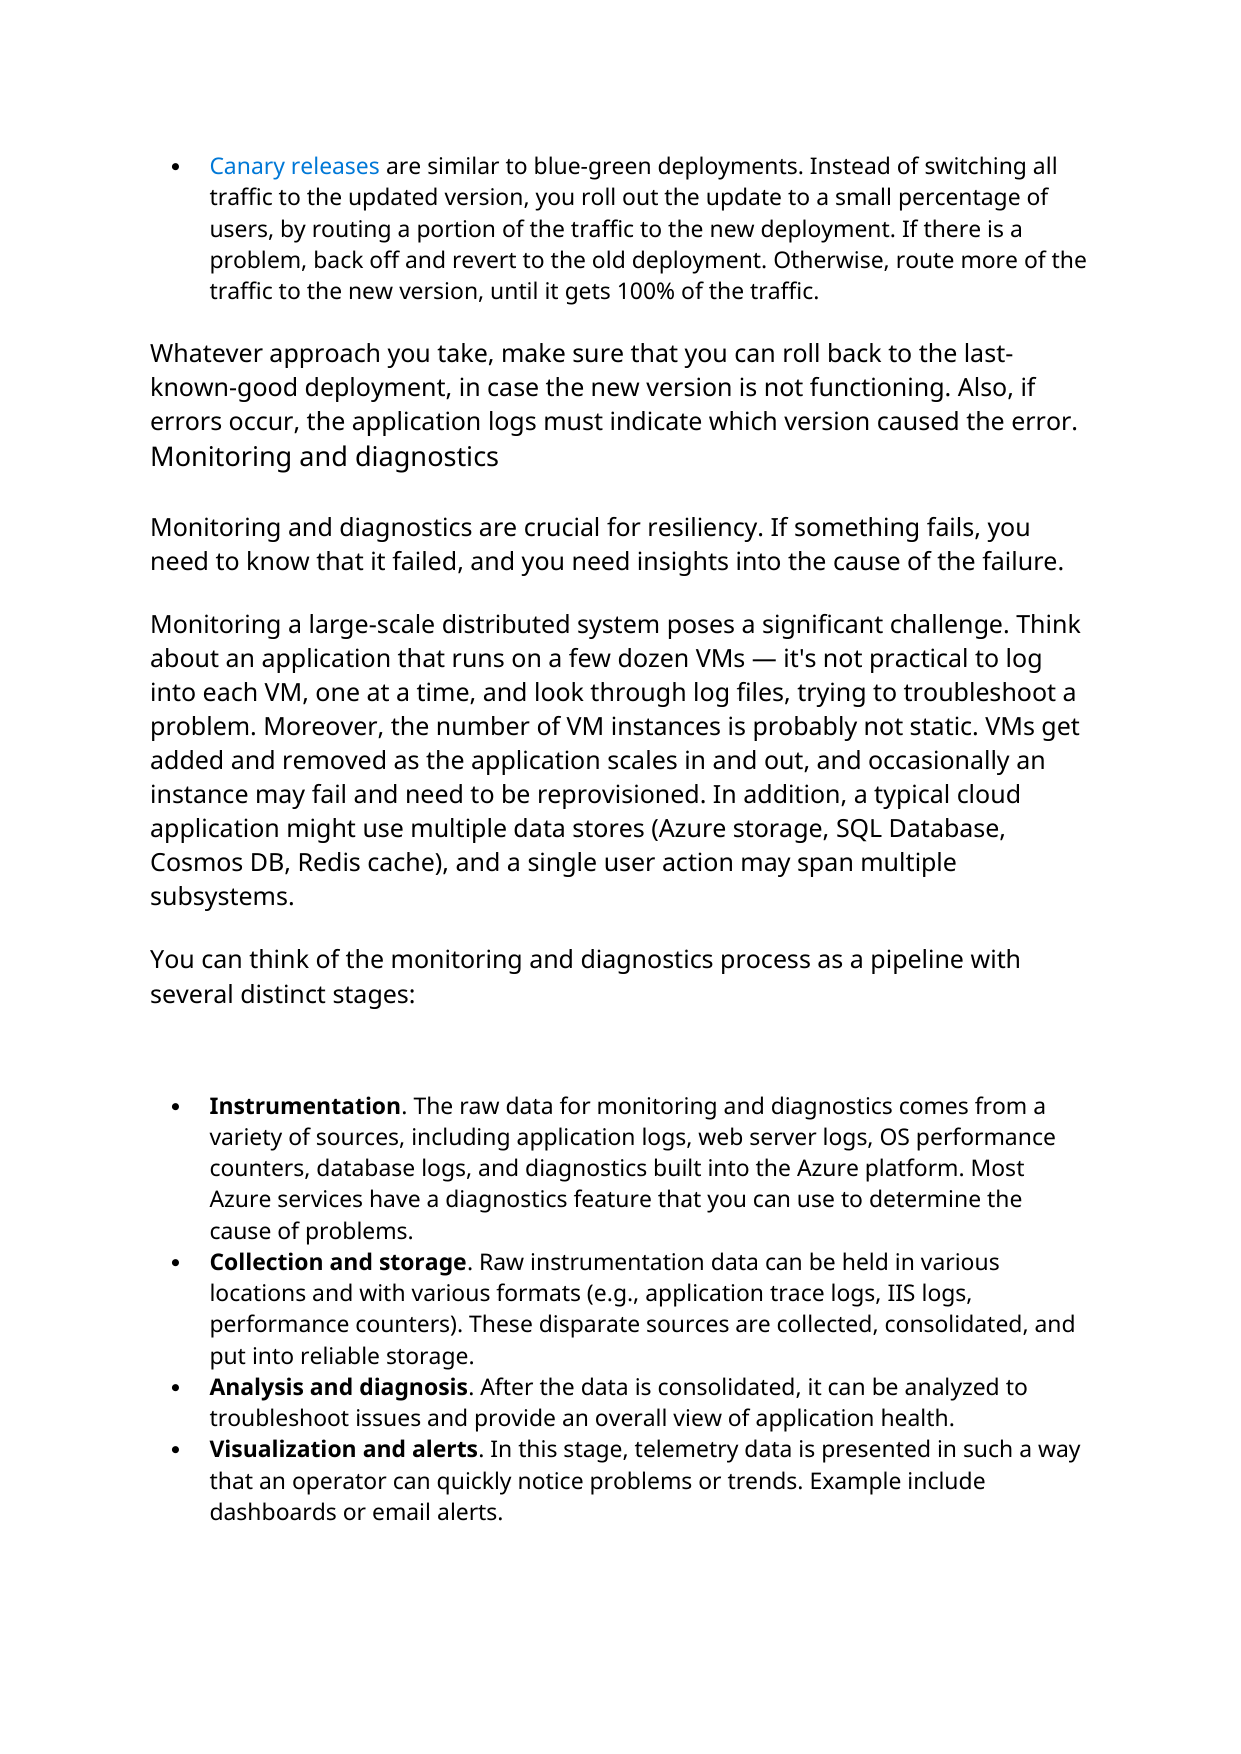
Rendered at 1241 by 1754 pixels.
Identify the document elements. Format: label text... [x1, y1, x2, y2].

list Visualization and alerts. In this stage, telemetry data is presented in such a way that an operator can quickly notice problems or trends. Example include dashboards or email alerts. [172, 1433, 1090, 1527]
subtitle Monitoring and diagnostics [150, 438, 1090, 474]
text Monitoring a large-scale distributed system poses a significant challenge. Think about an application that runs on a few dozen VMs — it's not practical to log into each VM, one at a time, and look through log files, trying to troubleshoot a problem. Moreover, the number of VM instances is probably not static. VMs get added and removed as the application scales in and out, and occasionally an instance may fail and need to be reprovisioned. In addition, a typical cloud application might use multiple data stores (Azure storage, SQL Database, Cosmos DB, Redis cache), and a single user action may span multiple subsystems. [150, 606, 1090, 913]
text Monitoring and diagnostics are crucial for resiliency. If something fails, you need to know that it failed, and you need insights into the cause of the failure. [150, 509, 1090, 577]
list Collection and storage. Raw instrumentation data can be held in various locations and with various formats (e.g., application trace logs, IIS logs, performance counters). These disparate sources are collected, consolidated, and put into reliable storage. [172, 1246, 1090, 1371]
text Whatever approach you take, make sure that you can roll back to the last-known-good deployment, in case the new version is not functioning. Also, if errors occur, the application logs must indicate which version caused the error. [150, 335, 1090, 438]
list Instrumentation. The raw data for monitoring and diagnostics comes from a variety of sources, including application logs, web server logs, OS performance counters, database logs, and diagnostics built into the Azure platform. Most Azure services have a diagnostics feature that you can use to determine the cause of problems. [172, 1089, 1090, 1246]
list Analysis and diagnosis. After the data is consolidated, it can be analyzed to troubleshoot issues and provide an overall view of application health. [172, 1371, 1090, 1433]
list Canary releases are similar to blue-green deployments. Instead of switching all traffic to the updated version, you roll out the update to a small percentage of users, by routing a portion of the traffic to the new deployment. If there is a problem, back off and revert to the old deployment. Otherwise, route more of the traffic to the new version, until it gets 100% of the traffic. [172, 150, 1090, 306]
text You can think of the monitoring and diagnostics process as a pipeline with several distinct stages: [150, 942, 1090, 1010]
